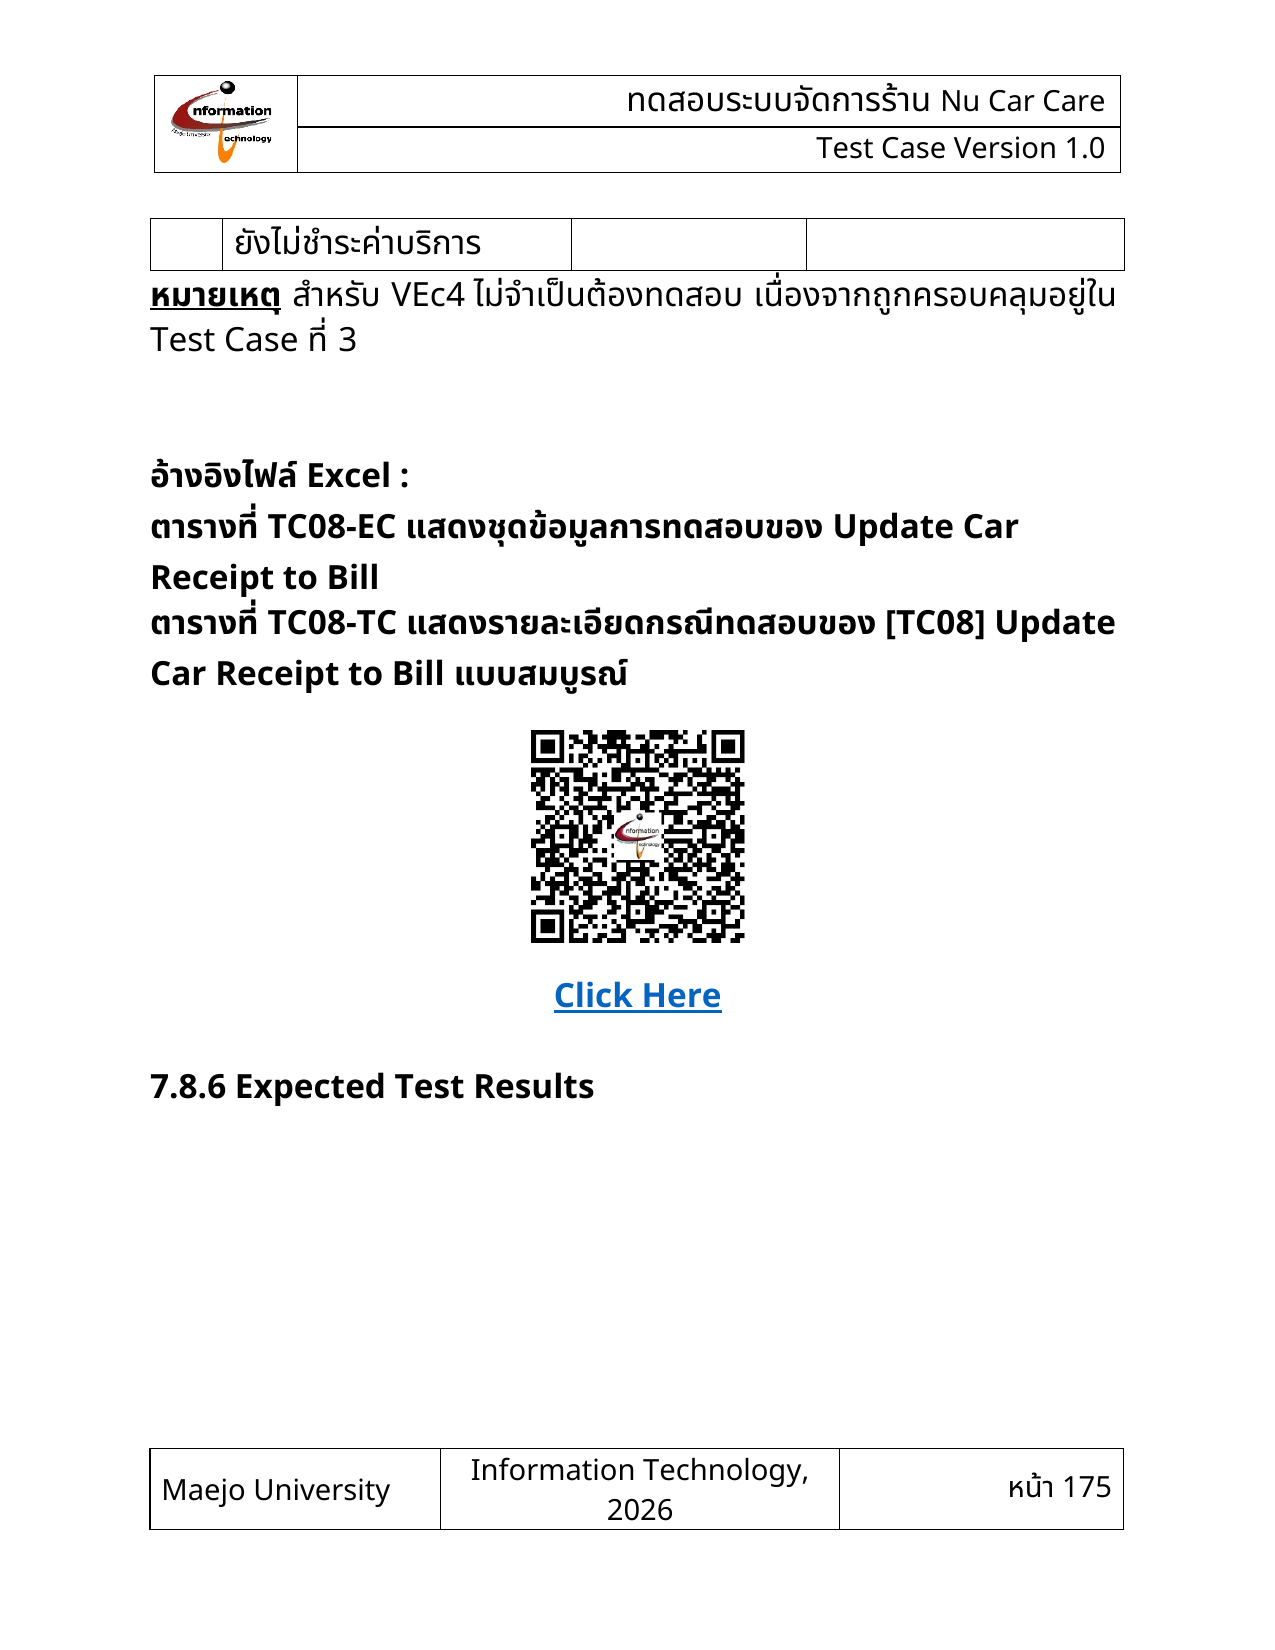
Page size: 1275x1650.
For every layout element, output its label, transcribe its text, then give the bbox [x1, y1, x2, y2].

text อ้างอิงไฟล์ Excel : [150, 452, 1125, 503]
text ตารางที่ TC08-EC แสดงชุดข้อมูลการทดสอบของ Update Car Receipt to Bill [150, 503, 1125, 599]
text ตารางที่ TC08-TC แสดงรายละเอียดกรณีทดสอบของ [TC08] Update Car Receipt to Bill แบบสมบูรณ์ [150, 599, 1125, 700]
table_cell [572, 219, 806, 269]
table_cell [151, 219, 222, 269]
text 7.8.6 Expected Test Results [150, 1063, 1125, 1108]
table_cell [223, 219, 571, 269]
picture [170, 81, 272, 163]
text หมายเหตุ สำหรับ VEc4 ไม่จำเป็นต้องทดสอบ เนื่องจากถูกครอบคลุมอยู่ใน Test Case ที่ 3 [150, 271, 1125, 361]
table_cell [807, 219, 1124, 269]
picture [501, 700, 774, 972]
text Click Here [150, 972, 1125, 1017]
